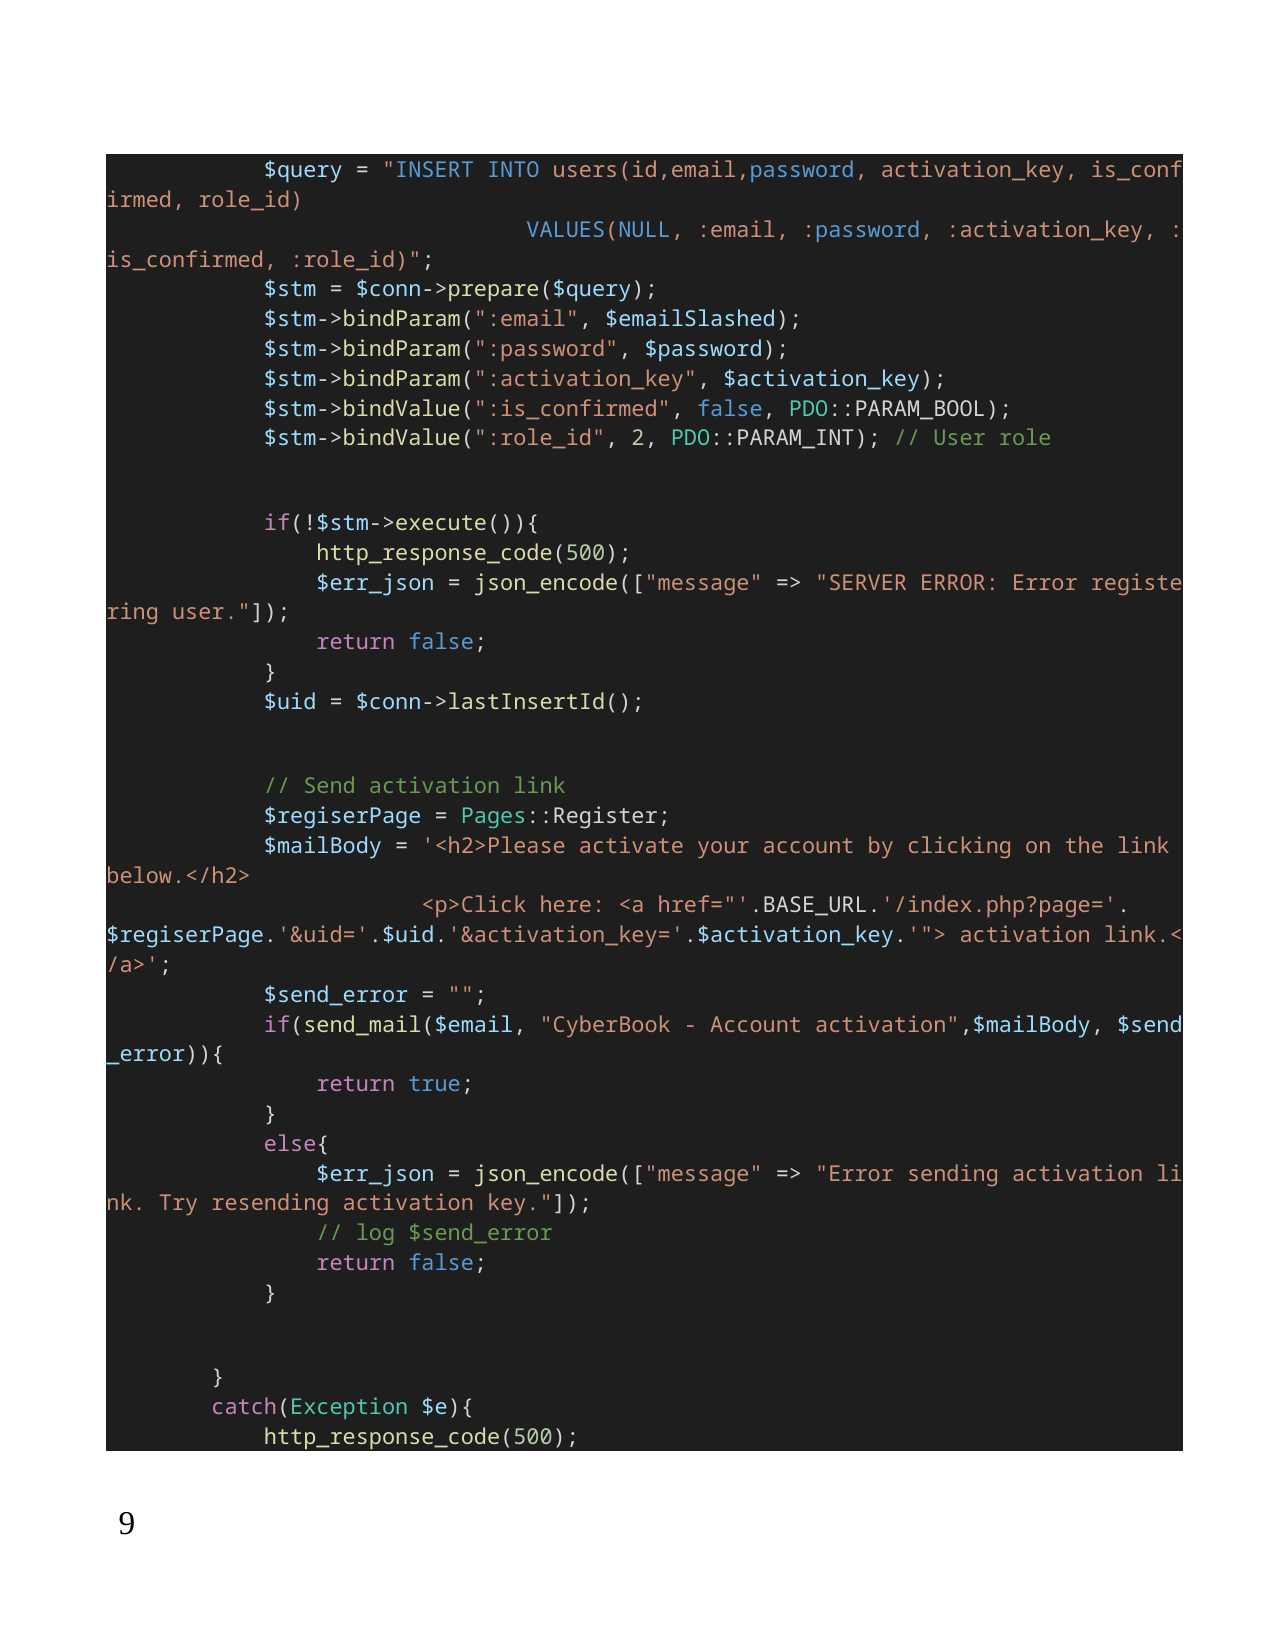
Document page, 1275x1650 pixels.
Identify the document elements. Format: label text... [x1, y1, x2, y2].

text $stm->bindParam(":email", $emailSlashed); [106, 303, 1183, 333]
text $stm = $conn->prepare($query); [106, 273, 1183, 303]
text } [106, 1361, 1183, 1391]
text $stm->bindValue(":role_id", 2, PDO::PARAM_INT); // User role [106, 422, 1183, 452]
text catch(Exception $e){ [106, 1391, 1183, 1421]
text // Send activation link [106, 770, 1183, 800]
text http_response_code(500); [106, 537, 1183, 566]
text // log $send_error [106, 1217, 1183, 1247]
text } [106, 1277, 1183, 1306]
text $stm->bindValue(":is_confirmed", false, PDO::PARAM_BOOL); [106, 392, 1183, 422]
text return false; [106, 626, 1183, 656]
text $send_error = ""; [106, 979, 1183, 1008]
text if(send_mail($email, "CyberBook - Account activation",$mailBody, $send_error)){ [106, 1008, 1183, 1068]
text http_response_code(500); [106, 1421, 1183, 1451]
text else{ [106, 1128, 1183, 1157]
text $uid = $conn->lastInsertId(); [106, 686, 1183, 715]
text $stm->bindParam(":password", $password); [106, 333, 1183, 363]
text $err_json = json_encode(["message" => "SERVER ERROR: Error registering user."]); [106, 566, 1183, 626]
text } [106, 1098, 1183, 1128]
text $mailBody = '<h2>Please activate your account by clicking on the link below.</h2> [106, 830, 1183, 889]
text <p>Click here: <a href="'.BASE_URL.'/index.php?page='.$regiserPage.'&uid='.$uid.'&activation_key='.$activation_key.'"> activation link.</a>'; [106, 889, 1183, 979]
text return false; [106, 1247, 1183, 1277]
text return true; [106, 1068, 1183, 1098]
text $stm->bindParam(":activation_key", $activation_key); [106, 363, 1183, 392]
text VALUES(NULL, :email, :password, :activation_key, :is_confirmed, :role_id)"; [106, 214, 1183, 273]
text if(!$stm->execute()){ [106, 507, 1183, 537]
text } [106, 656, 1183, 686]
text $err_json = json_encode(["message" => "Error sending activation link. Try resending activation key."]); [106, 1157, 1183, 1217]
text $regiserPage = Pages::Register; [106, 800, 1183, 830]
text $query = "INSERT INTO users(id,email,password, activation_key, is_confirmed, role_id) [106, 154, 1183, 214]
